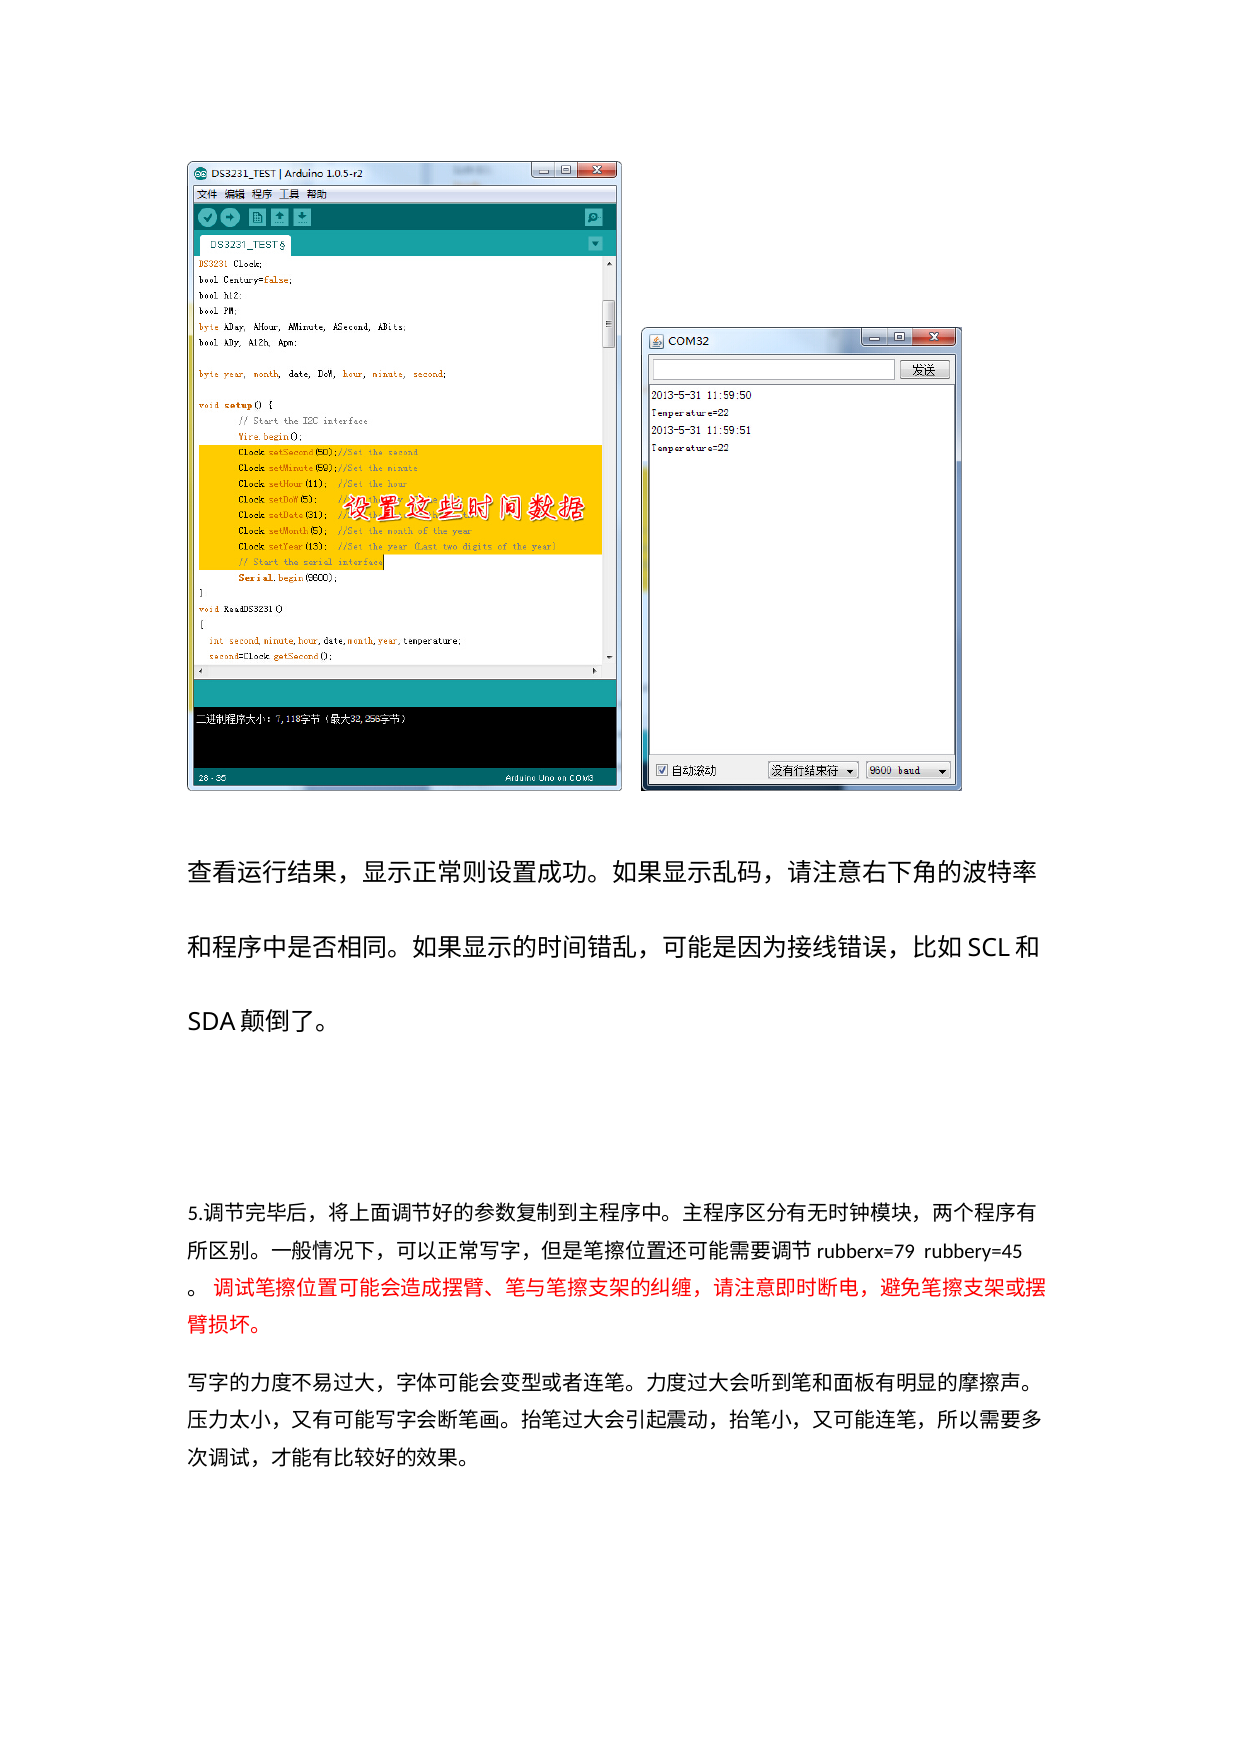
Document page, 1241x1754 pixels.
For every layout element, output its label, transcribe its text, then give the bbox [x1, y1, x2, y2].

picture [641, 327, 962, 791]
picture [187, 161, 622, 791]
text 查看运行结果，显示正常则设置成功。如果显示乱码，请注意右下角的波特率和程序中是否相同。如果显示的时间错乱，可能是因为接线错误，比如SCL和SDA颠倒了。 [187, 838, 1053, 1052]
text 写字的力度不易过大，字体可能会变型或者连笔。力度过大会听到笔和面板有明显的摩擦声。压力太小，又有可能写字会断笔画。抬笔过大会引起震动，抬笔小，又可能连笔，所以需要多次调试，才能有比较好的效果。 [187, 1365, 1053, 1472]
text 5.调节完毕后，将上面调节好的参数复制到主程序中。主程序区分有无时钟模块，两个程序有所区别。一般情况下，可以正常写字，但是笔擦位置还可能需要调节rubberx=79 rubbery=45 。 调试笔擦位置可能会造成摆臂、笔与笔擦支架的纠缠，请注意即时断电，避免笔擦支架或摆臂损坏。 [187, 1195, 1053, 1340]
